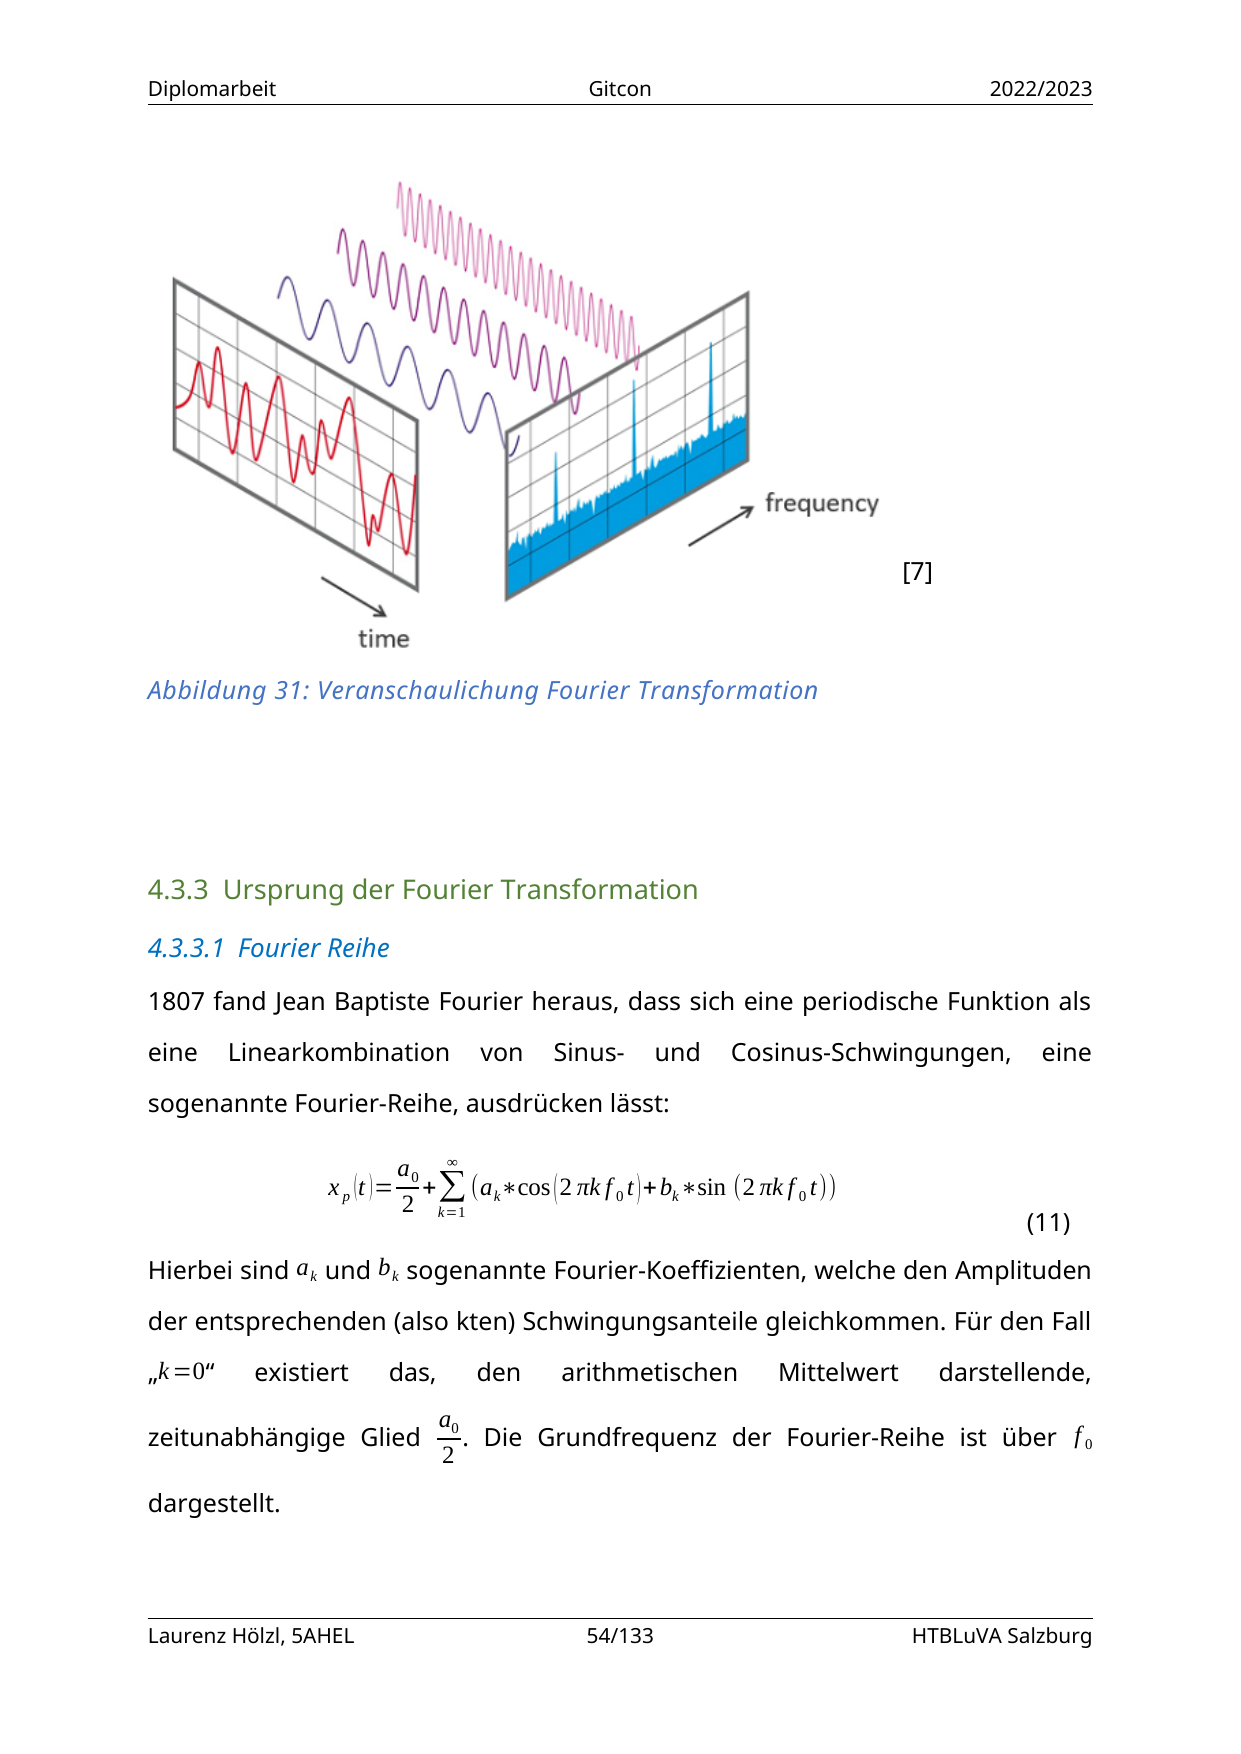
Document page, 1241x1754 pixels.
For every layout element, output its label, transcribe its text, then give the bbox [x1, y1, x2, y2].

text Hierbei sind und sogenannte Fourier-Koeffizienten, welche den Amplituden der entsprechenden (also kten) Schwingungsanteile gleichkommen. Für den Fall „“ existiert das, den arithmetischen Mittelwert darstellende, zeitunabhängige Glied . Die Grundfrequenz der Fourier-Reihe ist über dargestellt. [148, 1252, 1093, 1519]
subtitle Fourier Reihe [148, 930, 1093, 966]
table_header (11) [1015, 1153, 1093, 1252]
table_header [148, 1153, 1015, 1252]
text 1807 fand Jean Baptiste Fourier heraus, dass sich eine periodische Funktion als eine Linearkombination von Sinus- und Cosinus-Schwingungen, eine sogenannte Fourier-Reihe, ausdrücken lässt: [148, 983, 1093, 1119]
picture [147, 147, 884, 663]
subtitle Ursprung der Fourier Transformation [148, 871, 1093, 907]
